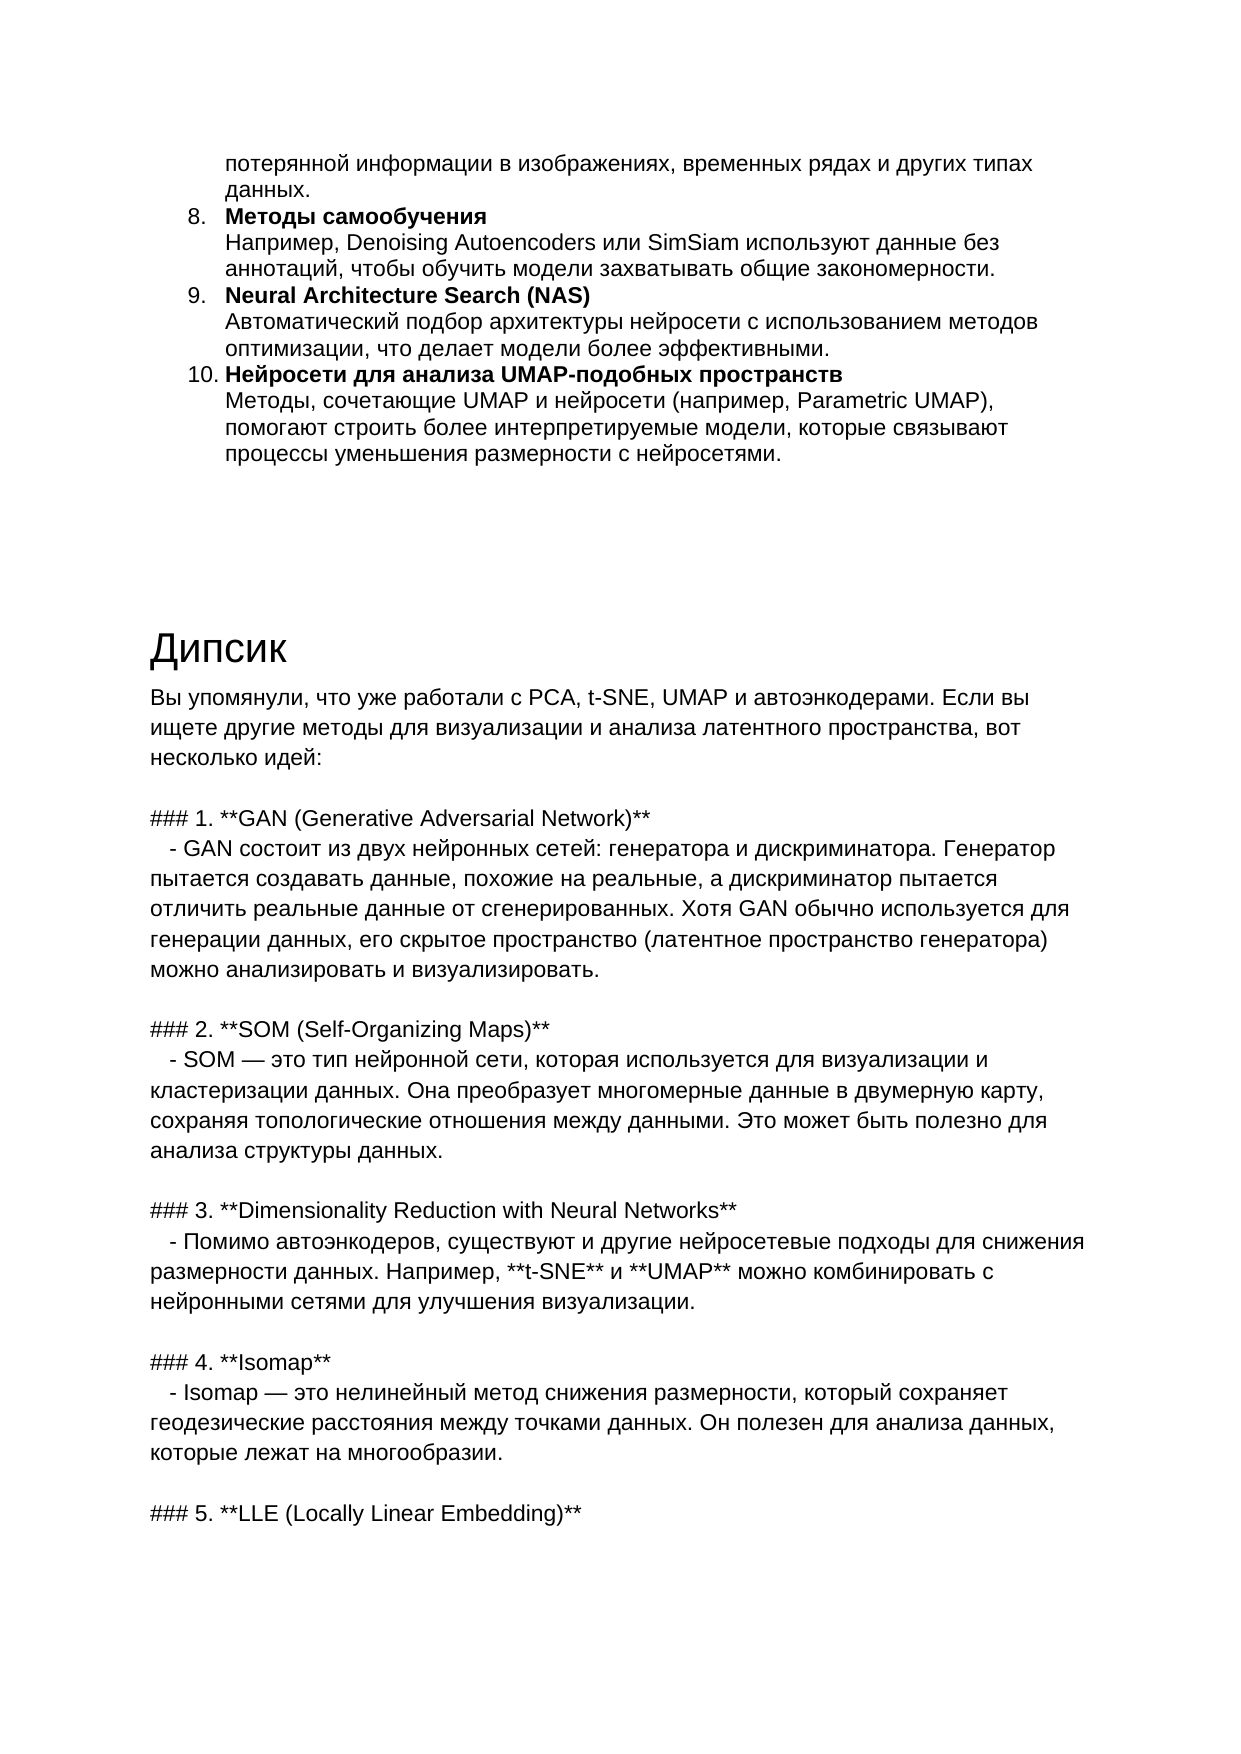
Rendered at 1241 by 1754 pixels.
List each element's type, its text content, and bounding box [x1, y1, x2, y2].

text ### 4. **Isomap** [150, 1348, 1090, 1375]
list Neural Architecture Search (NAS) Автоматический подбор архитектуры нейросети с использованием методов оптимизации, что делает модели более эффективными. [187, 282, 1090, 361]
text Вы упомянули, что уже работали с PCA, t-SNE, UMAP и автоэнкодерами. Если вы ищете другие методы для визуализации и анализа латентного пространства, вот несколько идей: [150, 684, 1090, 771]
text ### 2. **SOM (Self-Organizing Maps)** [150, 1016, 1090, 1043]
text - Isomap — это нелинейный метод снижения размерности, который сохраняет геодезические расстояния между точками данных. Он полезен для анализа данных, которые лежат на многообразии. [150, 1379, 1090, 1466]
text - SOM — это тип нейронной сети, которая используется для визуализации и кластеризации данных. Она преобразует многомерные данные в двумерную карту, сохраняя топологические отношения между данными. Это может быть полезно для анализа структуры данных. [150, 1046, 1090, 1163]
text - GAN состоит из двух нейронных сетей: генератора и дискриминатора. Генератор пытается создавать данные, похожие на реальные, а дискриминатор пытается отличить реальные данные от сгенерированных. Хотя GAN обычно используется для генерации данных, его скрытое пространство (латентное пространство генератора) можно анализировать и визуализировать. [150, 835, 1090, 982]
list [187, 150, 1090, 203]
text ### 1. **GAN (Generative Adversarial Network)** [150, 805, 1090, 831]
subtitle Дипсик [150, 623, 1090, 671]
list Нейросети для анализа UMAP-подобных пространств Методы, сочетающие UMAP и нейросети (например, Parametric UMAP), помогают строить более интерпретируемые модели, которые связывают процессы уменьшения размерности с нейросетями. [187, 361, 1090, 466]
text - Помимо автоэнкодеров, существуют и другие нейросетевые подходы для снижения размерности данных. Например, **t-SNE** и **UMAP** можно комбинировать с нейронными сетями для улучшения визуализации. [150, 1228, 1090, 1314]
text ### 5. **LLE (Locally Linear Embedding)** [150, 1499, 1090, 1526]
list Методы самообучения Например, Denoising Autoencoders или SimSiam используют данные без аннотаций, чтобы обучить модели захватывать общие закономерности. [187, 203, 1090, 282]
text ### 3. **Dimensionality Reduction with Neural Networks** [150, 1197, 1090, 1224]
